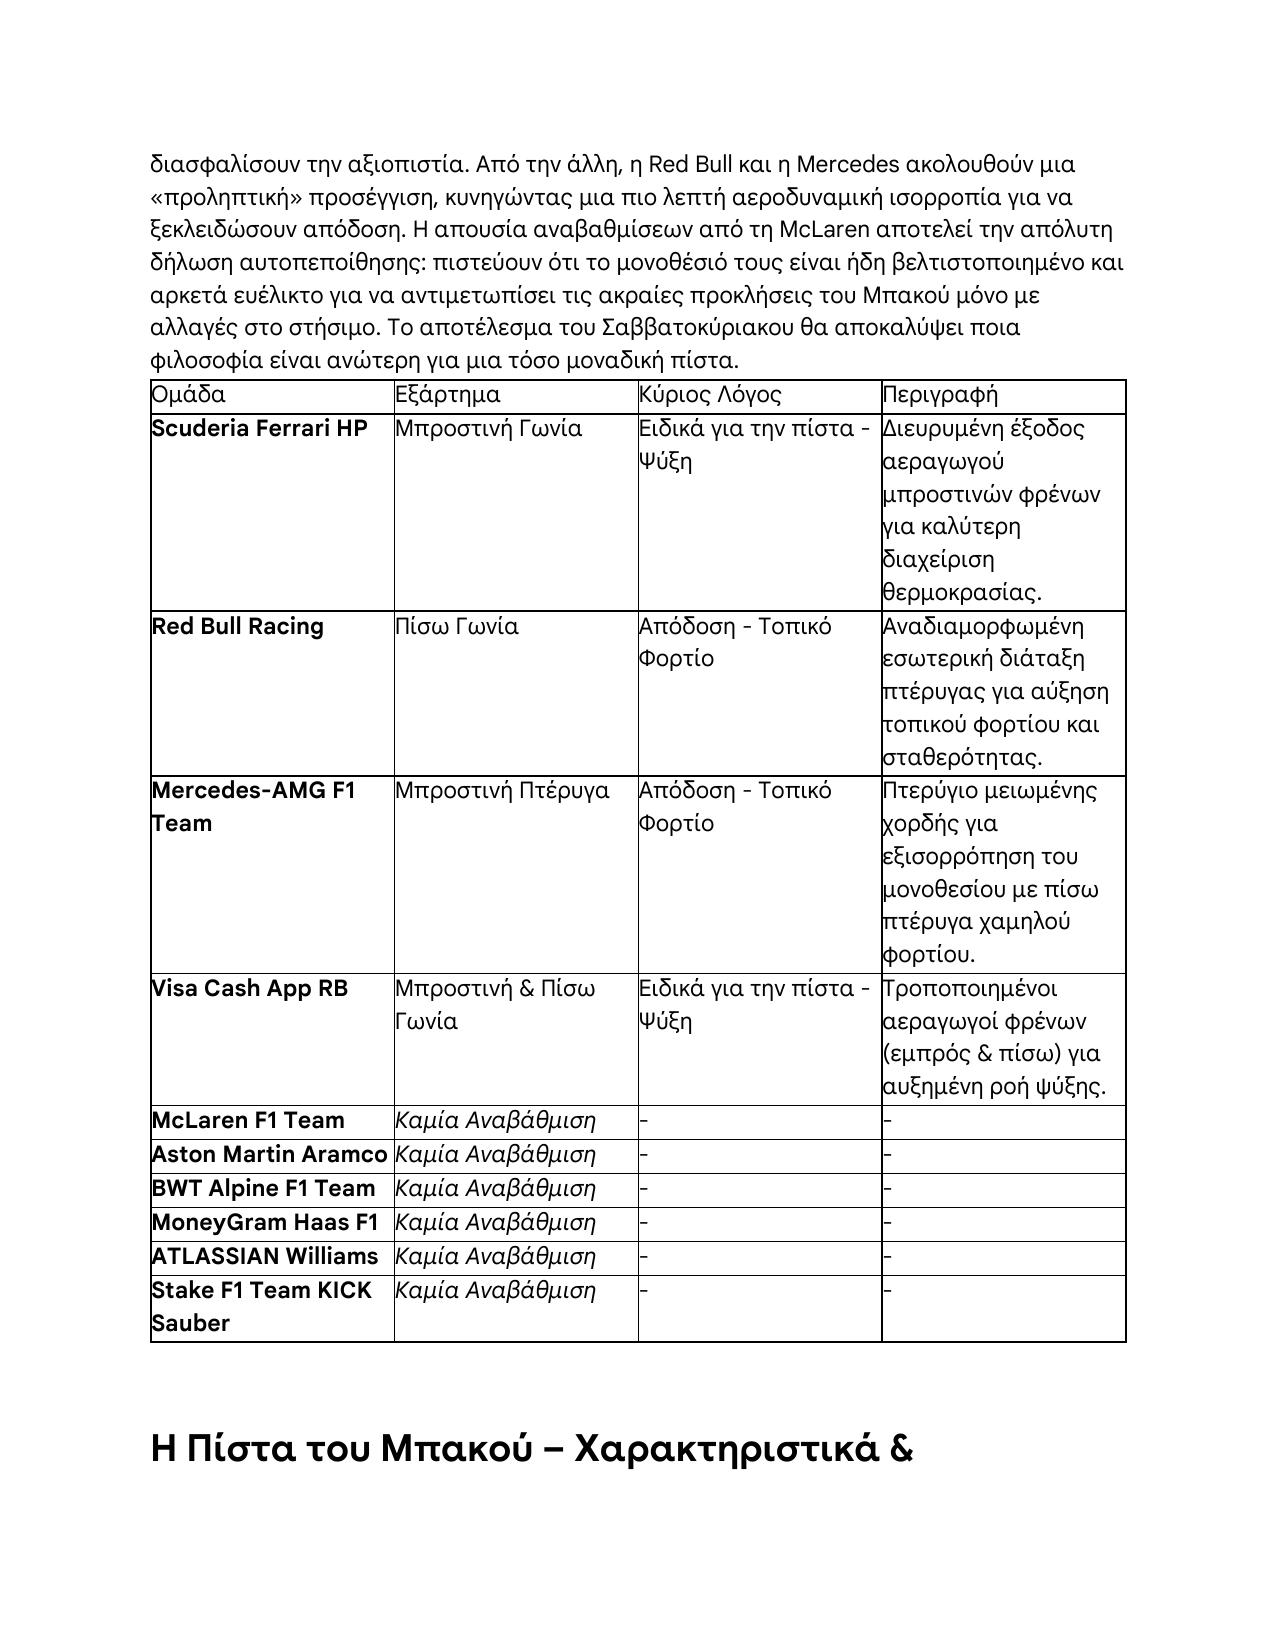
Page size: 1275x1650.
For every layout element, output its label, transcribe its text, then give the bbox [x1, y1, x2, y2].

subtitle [150, 1426, 1125, 1472]
table_cell - [883, 1276, 1125, 1341]
table_cell - [883, 1174, 1125, 1207]
table_cell Τροποποιημένοι αεραγωγοί φρένων (εμπρός & πίσω) για αυξημένη ροή ψύξης. [883, 974, 1125, 1105]
table_cell - [883, 1106, 1125, 1139]
table_cell Aston Martin Aramco [152, 1140, 394, 1173]
table_cell - [639, 1208, 881, 1241]
table_cell Stake F1 Team KICK Sauber [152, 1276, 394, 1341]
table_cell Ειδικά για την πίστα - Ψύξη [639, 974, 881, 1105]
table_cell Καμία Αναβάθμιση [395, 1174, 638, 1207]
table_cell Καμία Αναβάθμιση [395, 1106, 638, 1139]
table_cell Καμία Αναβάθμιση [395, 1276, 638, 1341]
table_header Περιγραφή [883, 381, 1125, 413]
table_cell Visa Cash App RB [152, 974, 394, 1105]
table_cell Μπροστινή Γωνία [395, 415, 638, 610]
table_cell Αναδιαμορφωμένη εσωτερική διάταξη πτέρυγας για αύξηση τοπικού φορτίου και σταθερότητας. [883, 612, 1125, 775]
table_cell - [883, 1242, 1125, 1274]
table_cell - [639, 1174, 881, 1207]
table_cell BWT Alpine F1 Team [152, 1174, 394, 1207]
table_cell - [639, 1242, 881, 1274]
table_cell Διευρυμένη έξοδος αεραγωγού μπροστινών φρένων για καλύτερη διαχείριση θερμοκρασίας. [883, 415, 1125, 610]
table_header Ομάδα [152, 381, 394, 413]
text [150, 150, 1125, 375]
table_cell Mercedes-AMG F1 Team [152, 777, 394, 973]
table_cell Καμία Αναβάθμιση [395, 1242, 638, 1274]
table_cell Ειδικά για την πίστα - Ψύξη [639, 415, 881, 610]
table_cell - [639, 1276, 881, 1341]
table_cell ATLASSIAN Williams [152, 1242, 394, 1274]
table_cell McLaren F1 Team [152, 1106, 394, 1139]
table_cell Μπροστινή & Πίσω Γωνία [395, 974, 638, 1105]
table_cell Πτερύγιο μειωμένης χορδής για εξισορρόπηση του μονοθεσίου με πίσω πτέρυγα χαμηλού φορτίου. [883, 777, 1125, 973]
table_cell - [639, 1140, 881, 1173]
table_cell - [883, 1208, 1125, 1241]
table_cell Πίσω Γωνία [395, 612, 638, 775]
table_cell - [883, 1140, 1125, 1173]
table_header Εξάρτημα [395, 381, 638, 413]
table_cell Απόδοση - Τοπικό Φορτίο [639, 612, 881, 775]
table_cell Red Bull Racing [152, 612, 394, 775]
table_cell - [639, 1106, 881, 1139]
table_cell MoneyGram Haas F1 [152, 1208, 394, 1241]
table_cell Μπροστινή Πτέρυγα [395, 777, 638, 973]
table_cell Scuderia Ferrari HP [152, 415, 394, 610]
table_cell Καμία Αναβάθμιση [395, 1208, 638, 1241]
table_header Κύριος Λόγος [639, 381, 881, 413]
table_cell Καμία Αναβάθμιση [395, 1140, 638, 1173]
table_cell Απόδοση - Τοπικό Φορτίο [639, 777, 881, 973]
